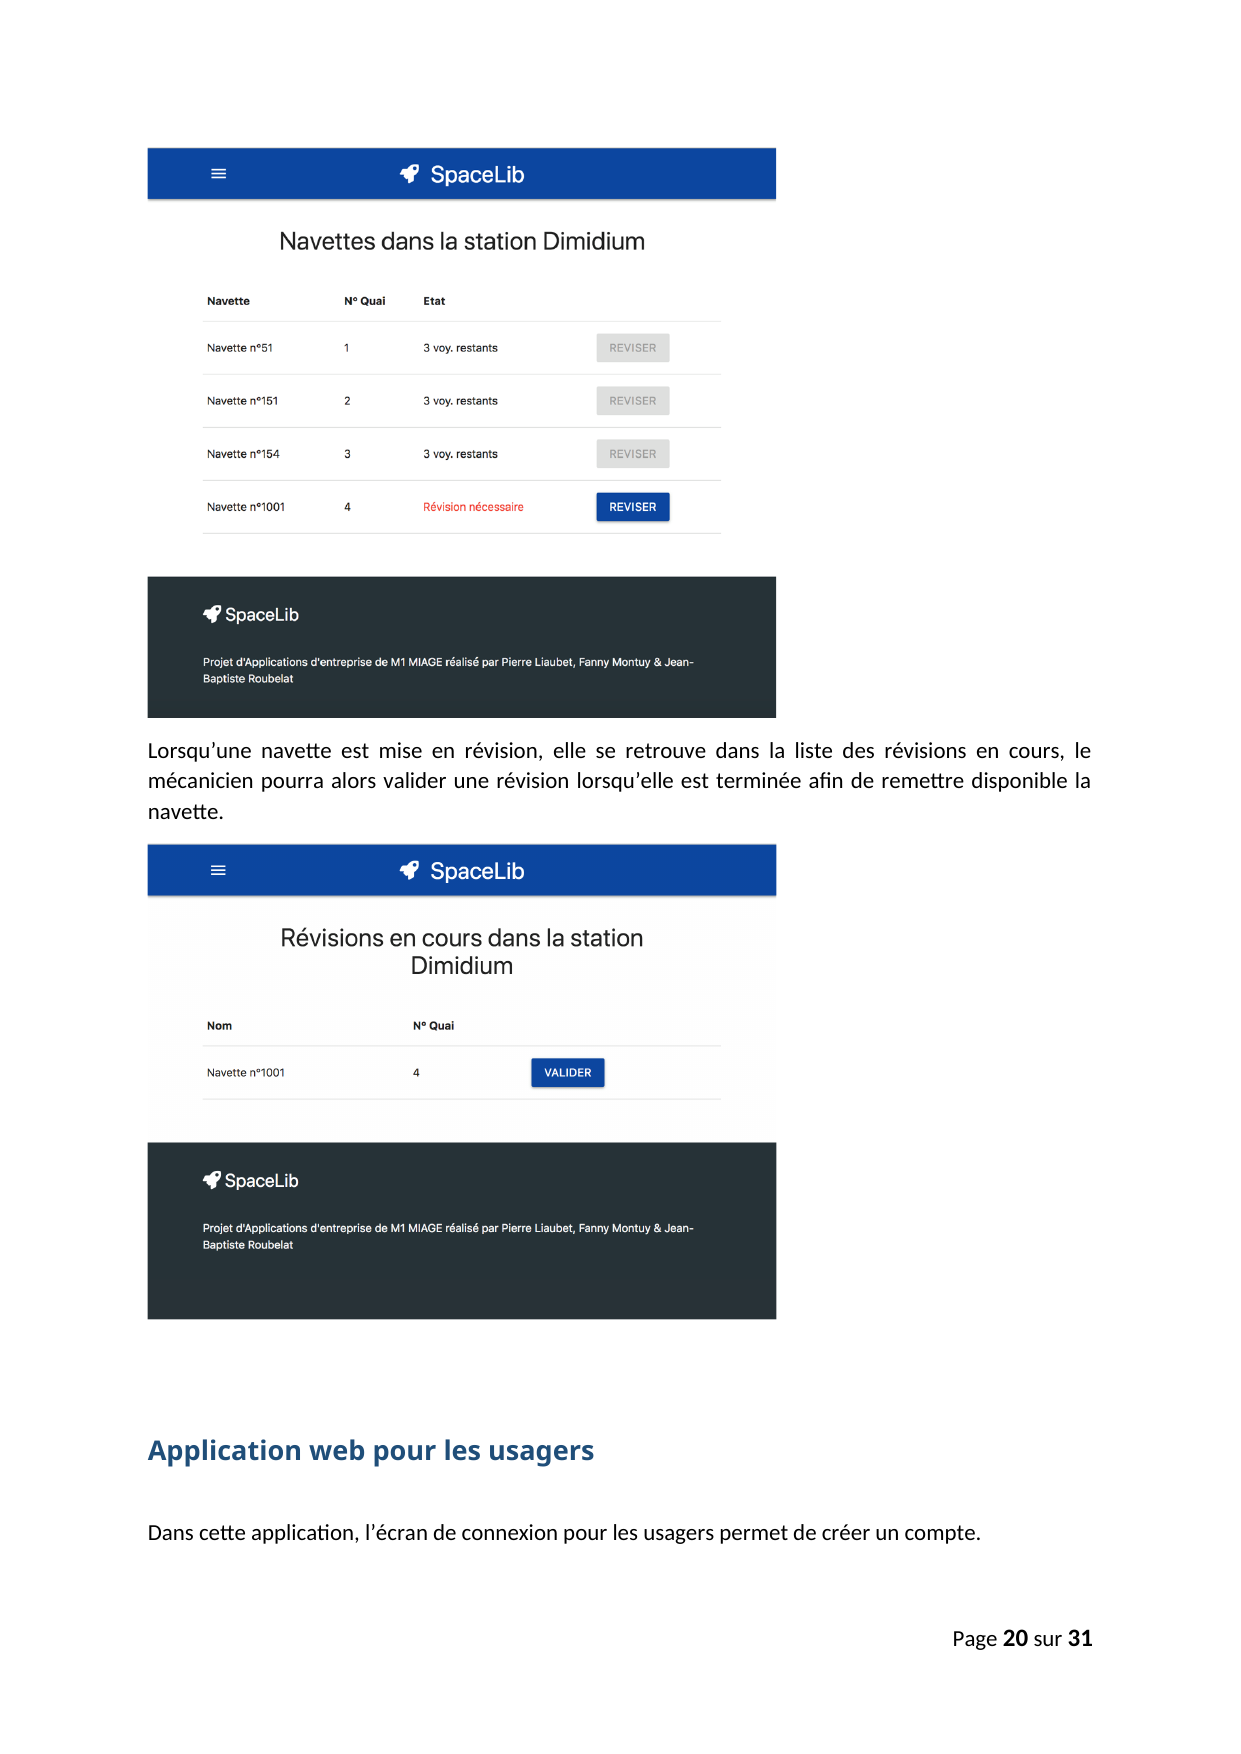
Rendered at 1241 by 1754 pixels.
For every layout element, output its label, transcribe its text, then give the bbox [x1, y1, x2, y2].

subtitle Application web pour les usagers [148, 1432, 1093, 1469]
picture [147, 147, 777, 718]
text Dans cette application, l’écran de connexion pour les usagers permet de créer un compte. [148, 1518, 1093, 1547]
picture [147, 843, 777, 1320]
text Lorsqu’une navette est mise en révision, elle se retrouve dans la liste des révisions en cours, le mécanicien pourra alors valider une révision lorsqu’elle est terminée afin de remettre disponible la navette. [148, 736, 1093, 825]
